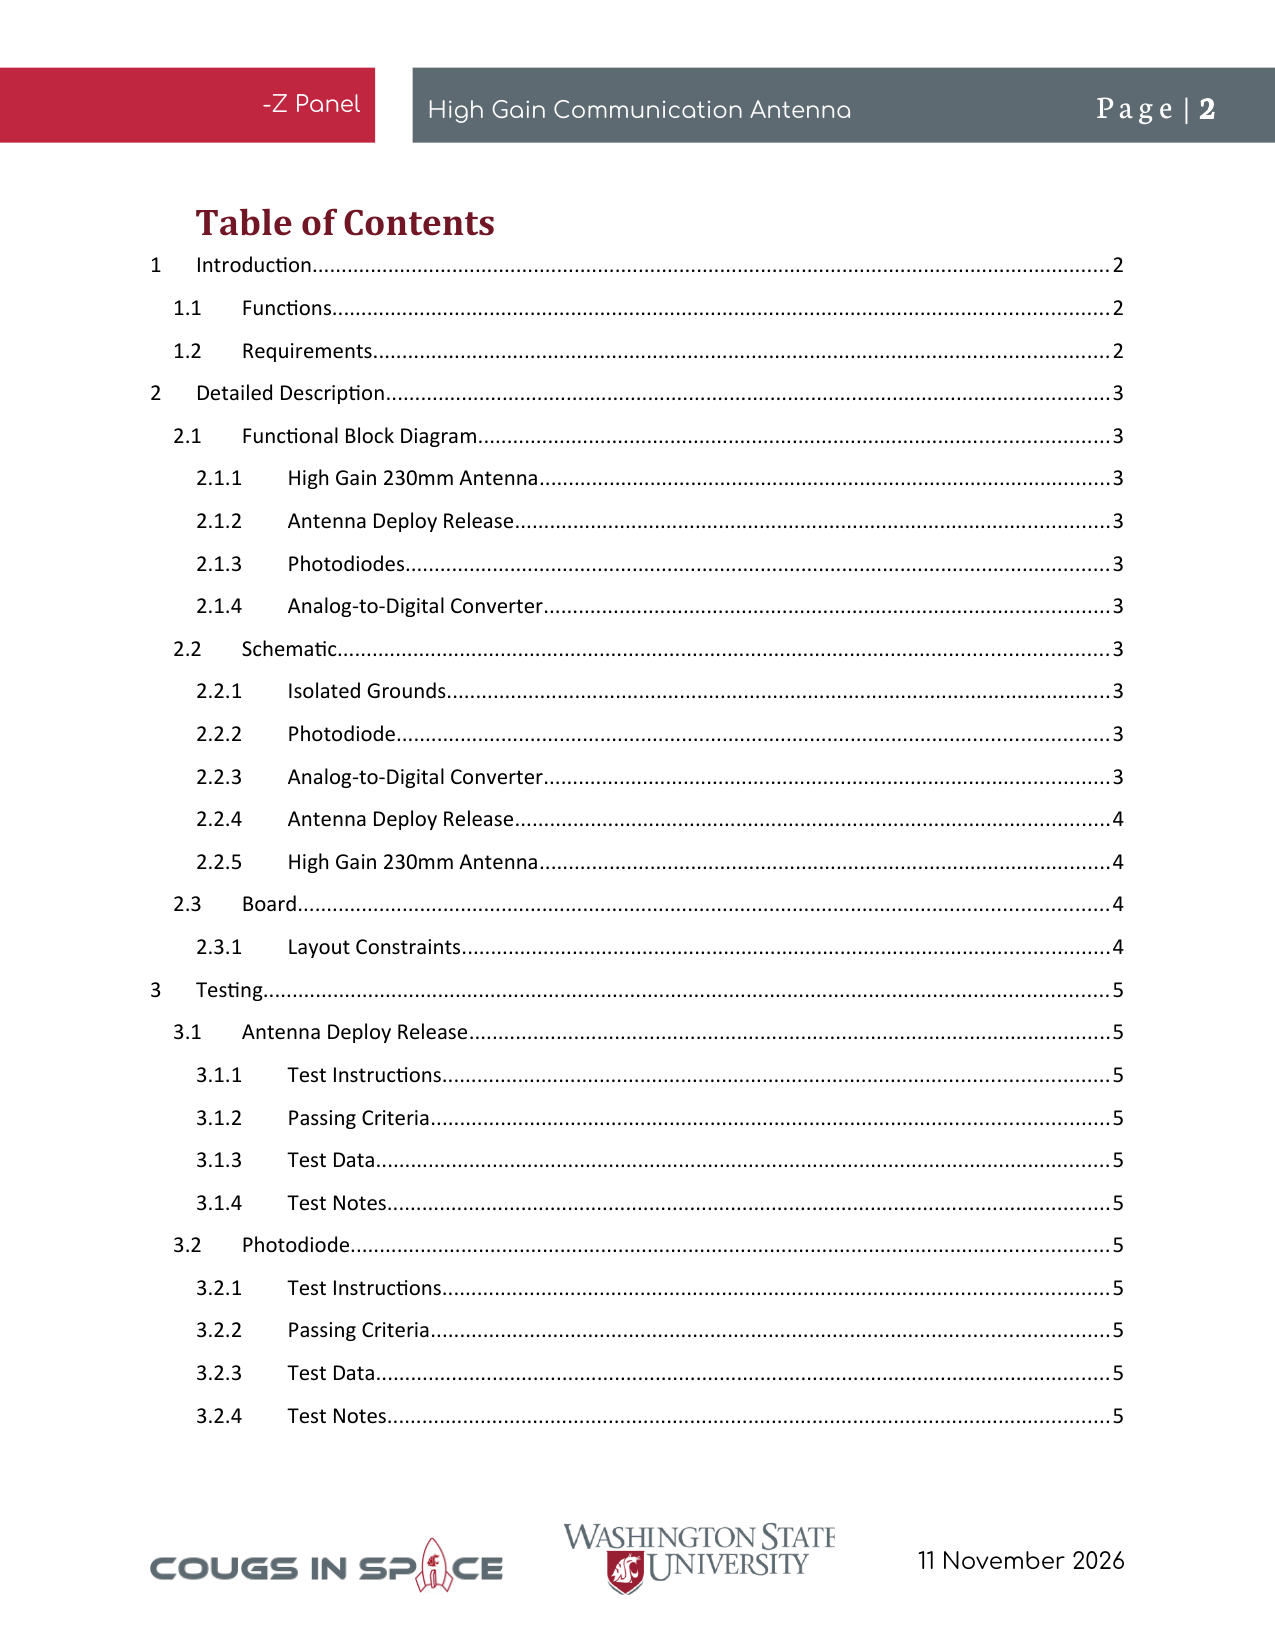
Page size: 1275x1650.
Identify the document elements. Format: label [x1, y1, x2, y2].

picture [562, 1522, 835, 1594]
picture [150, 1537, 503, 1594]
